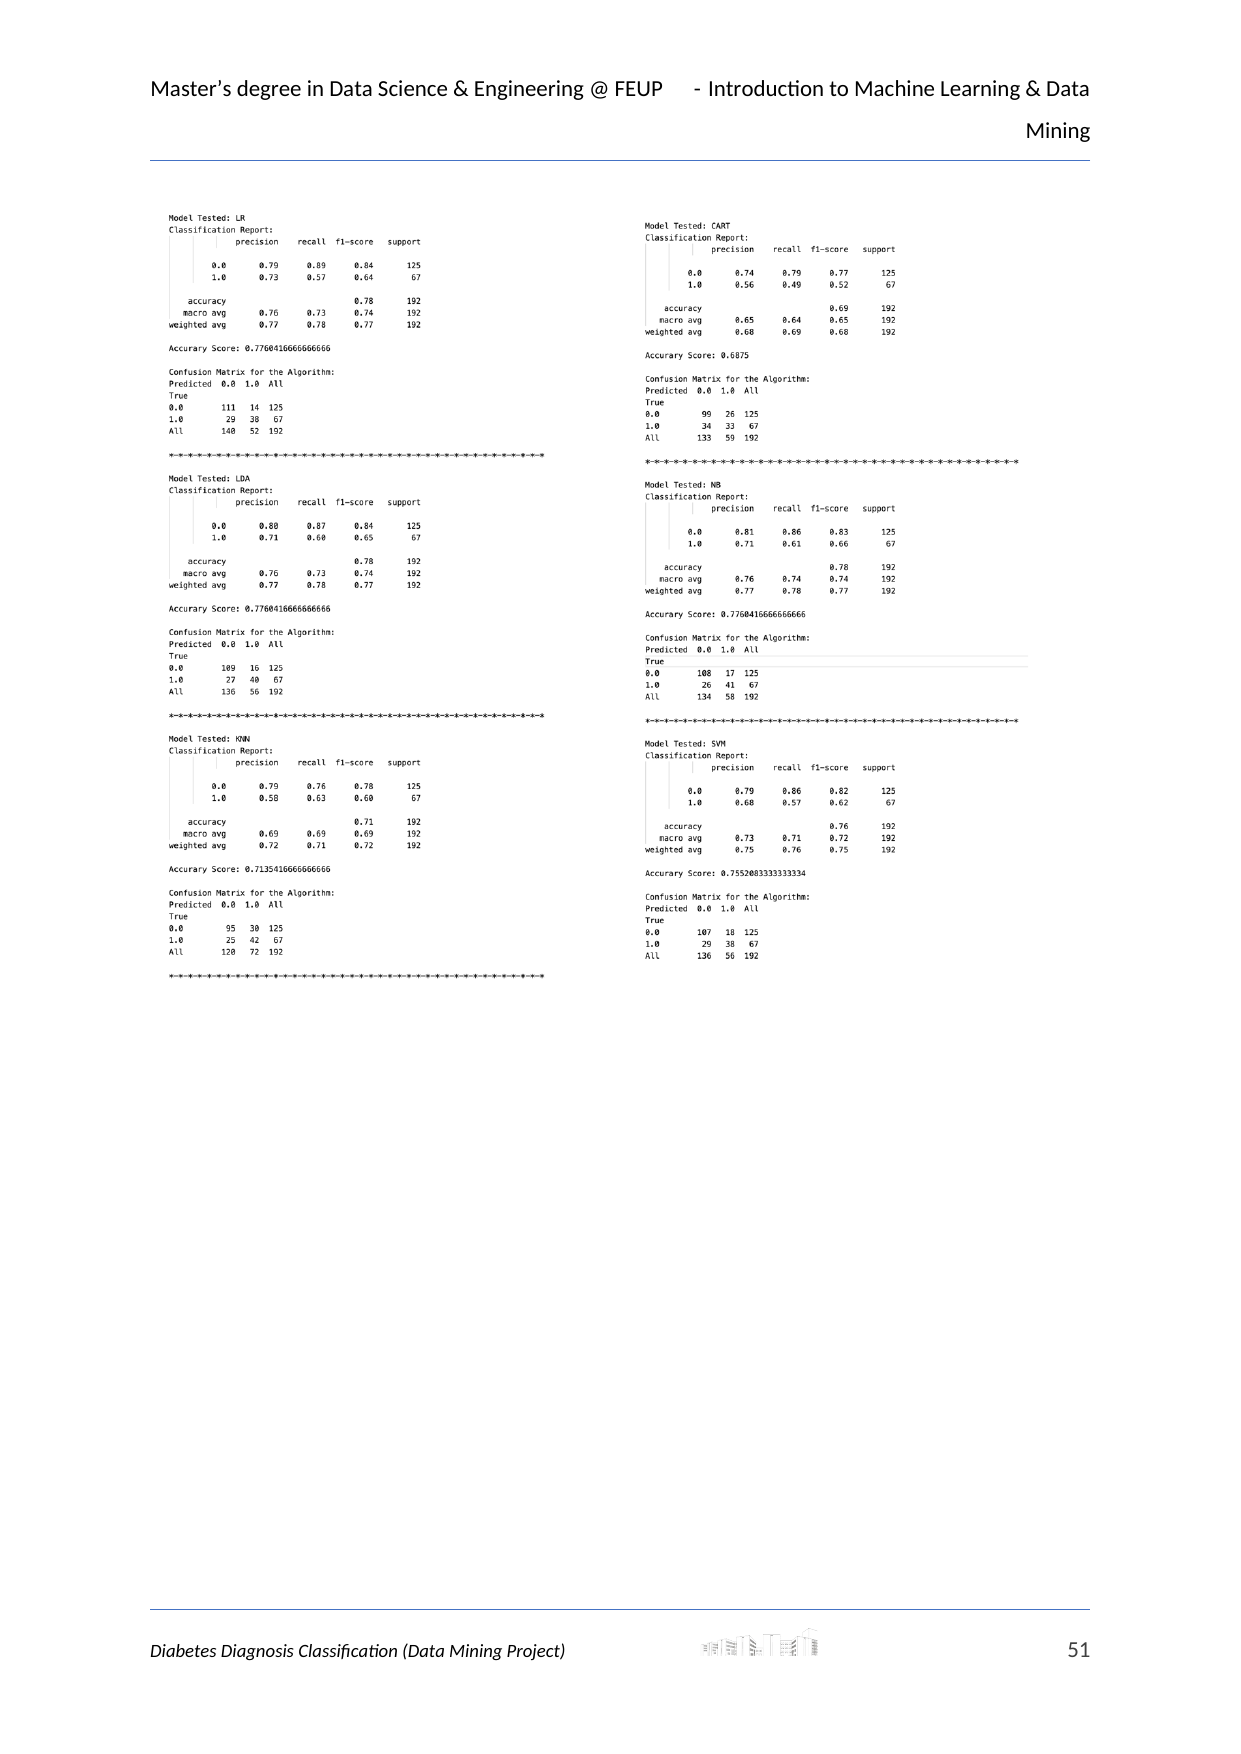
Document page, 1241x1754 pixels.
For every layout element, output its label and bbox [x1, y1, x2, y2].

picture [642, 207, 1029, 974]
table_header [150, 208, 631, 1000]
picture [161, 207, 552, 983]
table_header [631, 208, 1090, 1000]
picture [700, 1626, 819, 1658]
